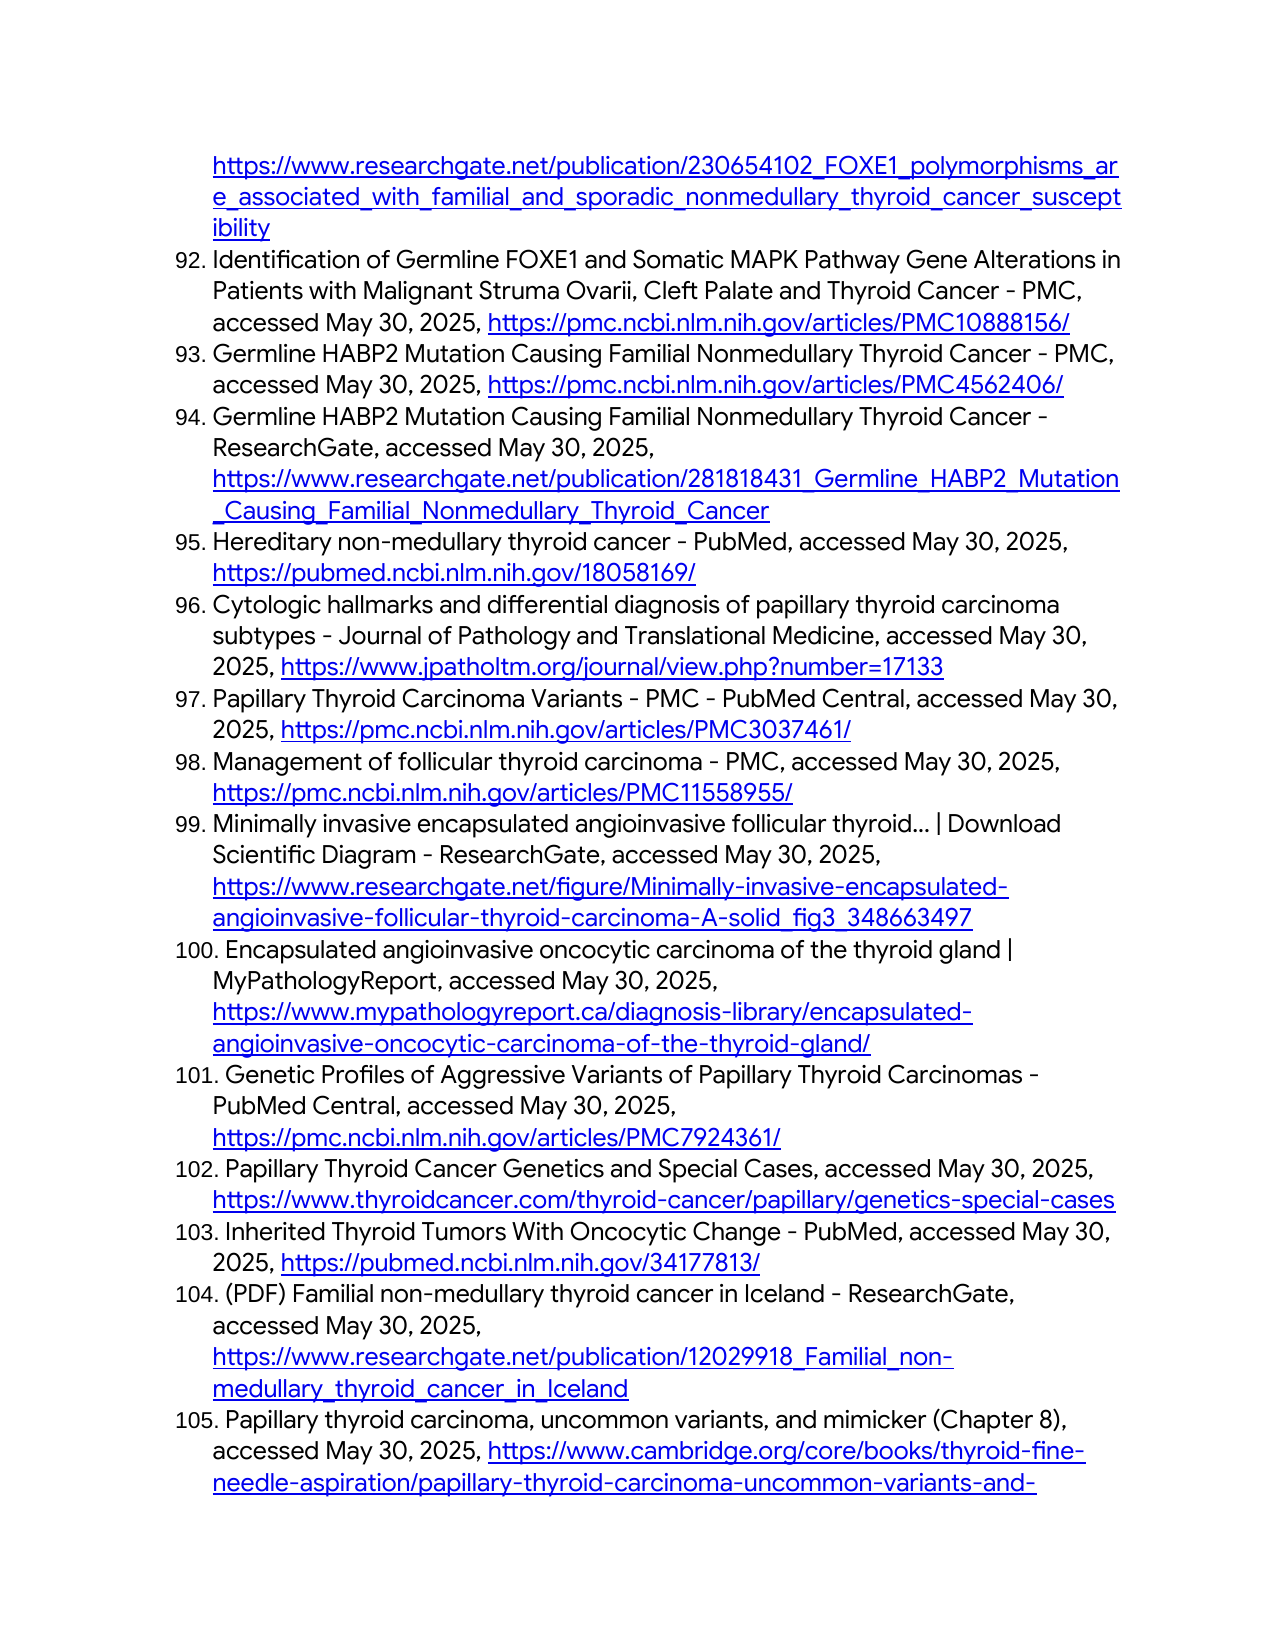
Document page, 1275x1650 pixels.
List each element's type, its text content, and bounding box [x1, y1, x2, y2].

list Identification of Germline FOXE1 and Somatic MAPK Pathway Gene Alterations in Patients with Malignant Struma Ovarii, Cleft Palate and Thyroid Cancer - PMC, accessed May 30, 2025, https://pmc.ncbi.nlm.nih.gov/articles/PMC10888156/ [175, 244, 1125, 338]
list Genetic Profiles of Aggressive Variants of Papillary Thyroid Carcinomas - PubMed Central, accessed May 30, 2025, https://pmc.ncbi.nlm.nih.gov/articles/PMC7924361/ [175, 1059, 1125, 1153]
list (PDF) Familial non-medullary thyroid cancer in Iceland - ResearchGate, accessed May 30, 2025, https://www.researchgate.net/publication/12029918_Familial_non-medullary_thyroid_cancer_in_Iceland [175, 1279, 1125, 1404]
list Germline HABP2 Mutation Causing Familial Nonmedullary Thyroid Cancer - ResearchGate, accessed May 30, 2025, https://www.researchgate.net/publication/281818431_Germline_HABP2_Mutation_Causing_Familial_Nonmedullary_Thyroid_Cancer [175, 401, 1125, 526]
list Cytologic hallmarks and differential diagnosis of papillary thyroid carcinoma subtypes - Journal of Pathology and Translational Medicine, accessed May 30, 2025, https://www.jpatholtm.org/journal/view.php?number=17133 [175, 589, 1125, 683]
list Papillary Thyroid Carcinoma Variants - PMC - PubMed Central, accessed May 30, 2025, https://pmc.ncbi.nlm.nih.gov/articles/PMC3037461/ [175, 683, 1125, 746]
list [175, 1404, 1125, 1498]
list Germline HABP2 Mutation Causing Familial Nonmedullary Thyroid Cancer - PMC, accessed May 30, 2025, https://pmc.ncbi.nlm.nih.gov/articles/PMC4562406/ [175, 338, 1125, 401]
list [175, 150, 1125, 244]
list Inherited Thyroid Tumors With Oncocytic Change - PubMed, accessed May 30, 2025, https://pubmed.ncbi.nlm.nih.gov/34177813/ [175, 1216, 1125, 1279]
list Minimally invasive encapsulated angioinvasive follicular thyroid... | Download Scientific Diagram - ResearchGate, accessed May 30, 2025, https://www.researchgate.net/figure/Minimally-invasive-encapsulated-angioinvasive-follicular-thyroid-carcinoma-A-solid_fig3_348663497 [175, 808, 1125, 934]
list Encapsulated angioinvasive oncocytic carcinoma of the thyroid gland | MyPathologyReport, accessed May 30, 2025, https://www.mypathologyreport.ca/diagnosis-library/encapsulated-angioinvasive-oncocytic-carcinoma-of-the-thyroid-gland/ [175, 934, 1125, 1059]
list Papillary Thyroid Cancer Genetics and Special Cases, accessed May 30, 2025, https://www.thyroidcancer.com/thyroid-cancer/papillary/genetics-special-cases [175, 1153, 1125, 1216]
list Hereditary non-medullary thyroid cancer - PubMed, accessed May 30, 2025, https://pubmed.ncbi.nlm.nih.gov/18058169/ [175, 526, 1125, 589]
list Management of follicular thyroid carcinoma - PMC, accessed May 30, 2025, https://pmc.ncbi.nlm.nih.gov/articles/PMC11558955/ [175, 746, 1125, 808]
